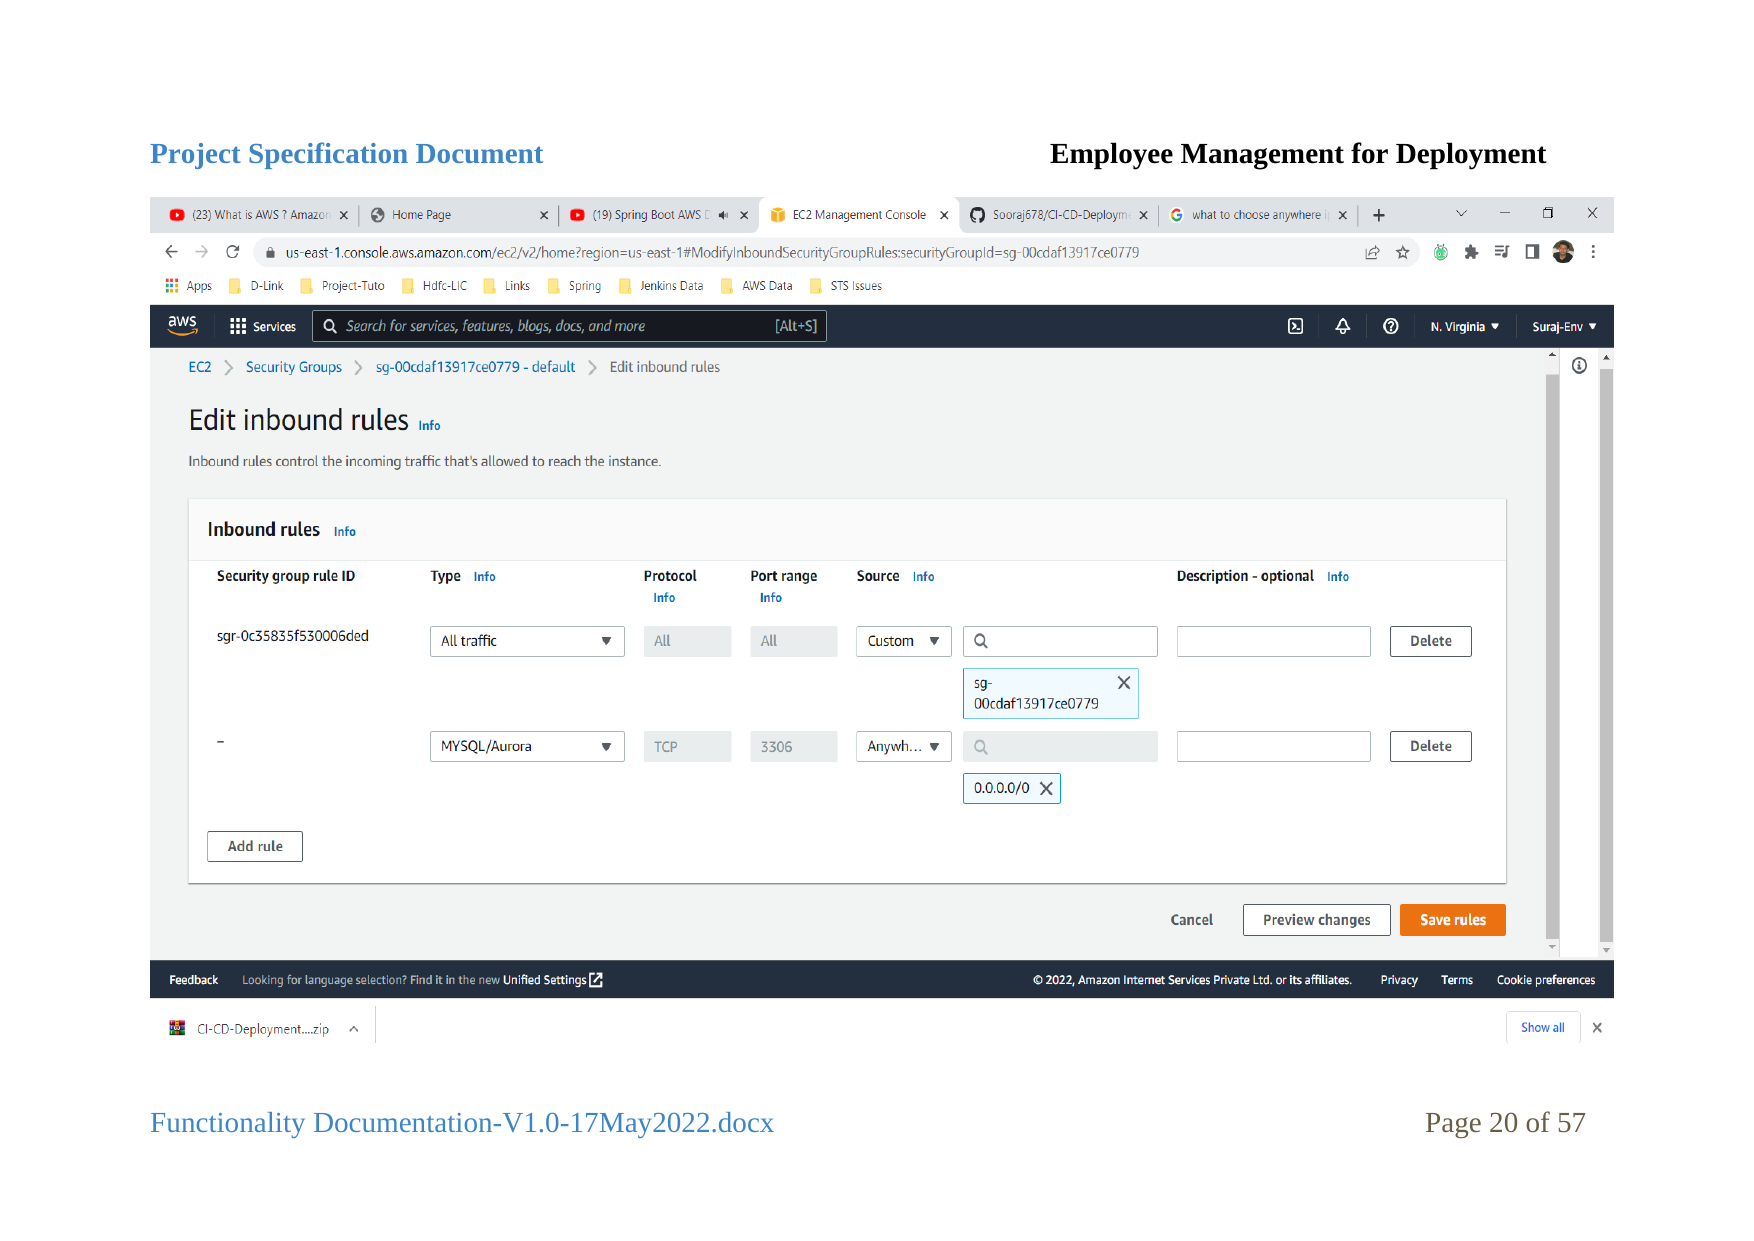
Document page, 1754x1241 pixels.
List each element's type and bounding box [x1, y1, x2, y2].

picture [150, 197, 1614, 1043]
